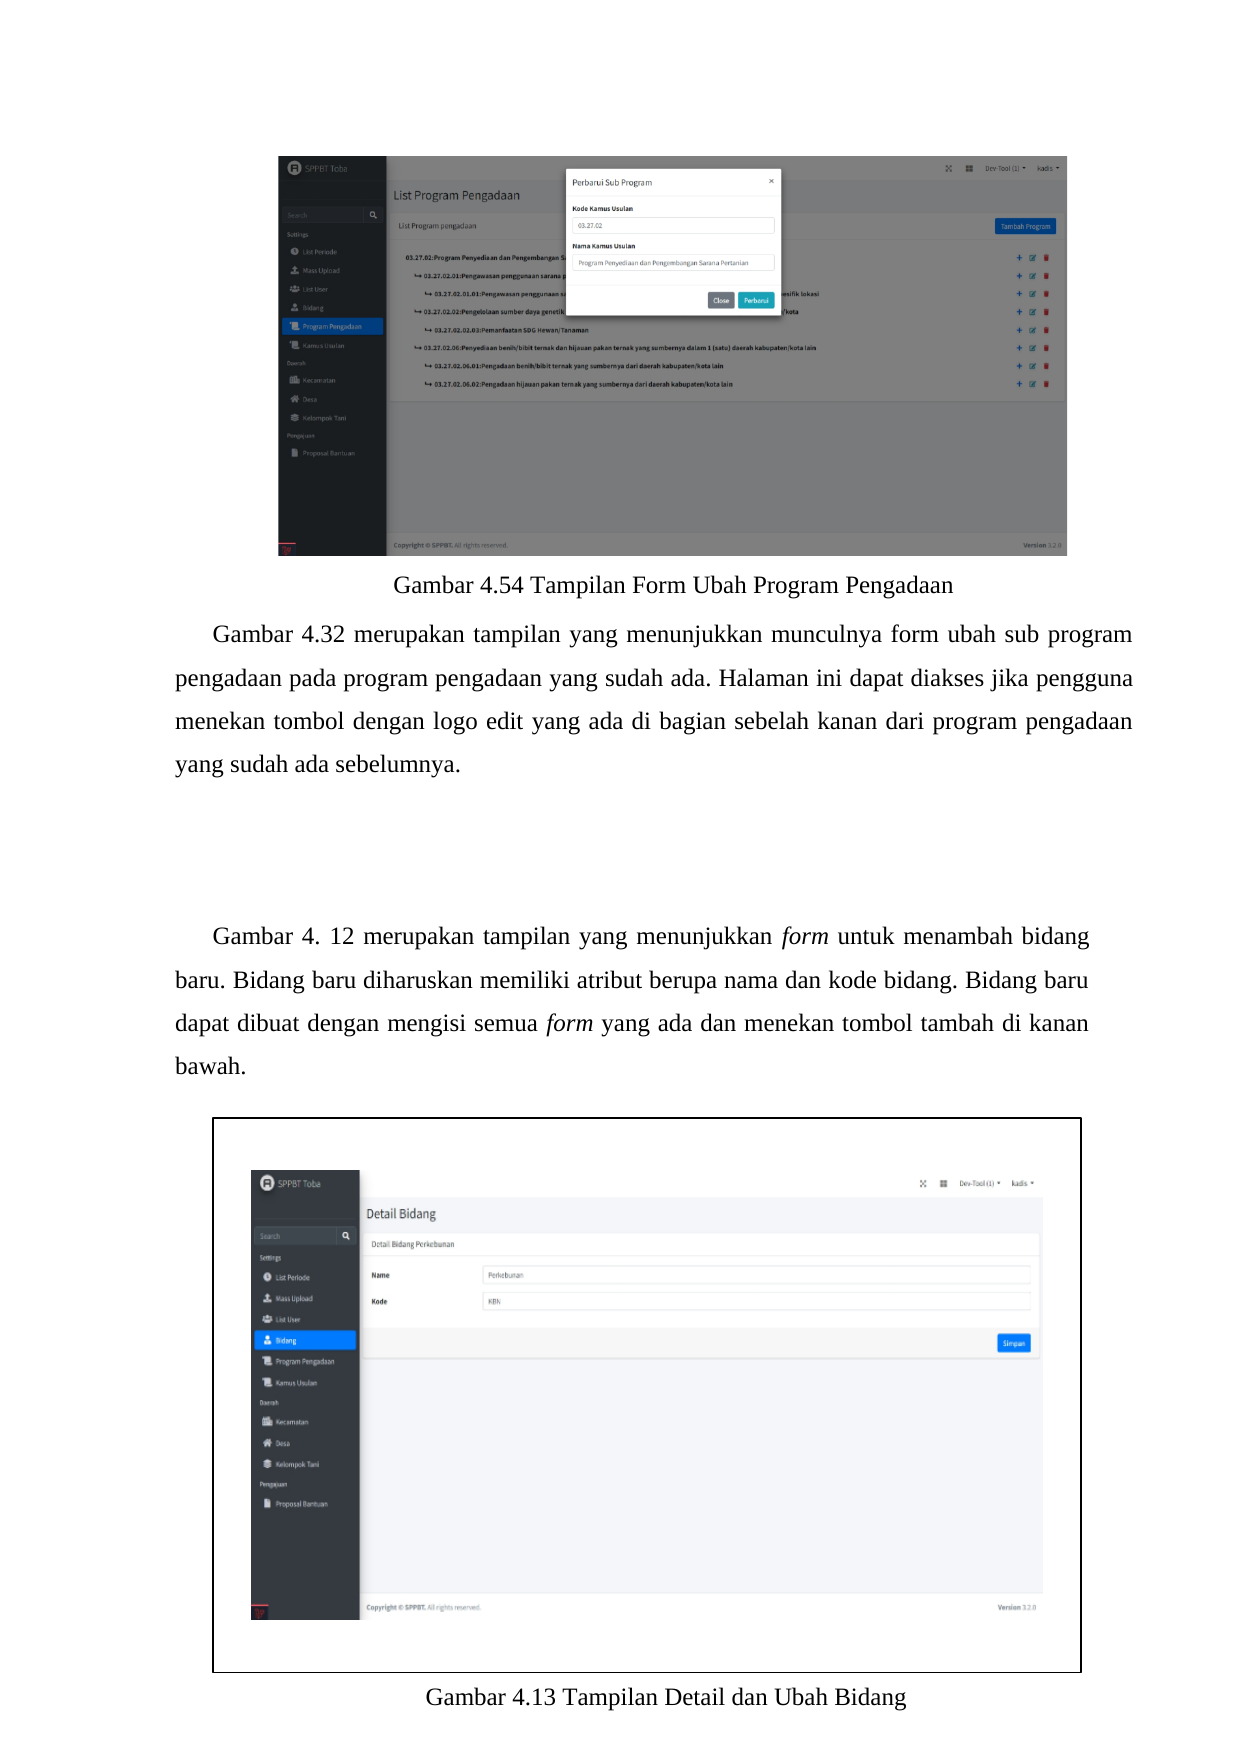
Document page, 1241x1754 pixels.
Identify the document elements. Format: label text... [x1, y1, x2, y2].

picture [251, 1170, 1043, 1620]
text Gambar 4.32 merupakan tampilan yang menunjukkan munculnya form ubah sub program pengadaan pada program pengadaan yang sudah ada. Halaman ini dapat diakses jika pengguna menekan tombol dengan logo edit yang ada di bagian sebelah kanan dari program pengadaan yang sudah ada sebelumnya. [175, 619, 1134, 778]
text Gambar 4. 12 merupakan tampilan yang menunjukkan form untuk menambah bidang baru. Bidang baru diharuskan memiliki atribut berupa nama dan kode bidang. Bidang baru dapat dibuat dengan mengisi semua form yang ada dan menekan tombol tambah di kanan bawah. [175, 921, 1090, 1080]
picture [278, 156, 1068, 556]
